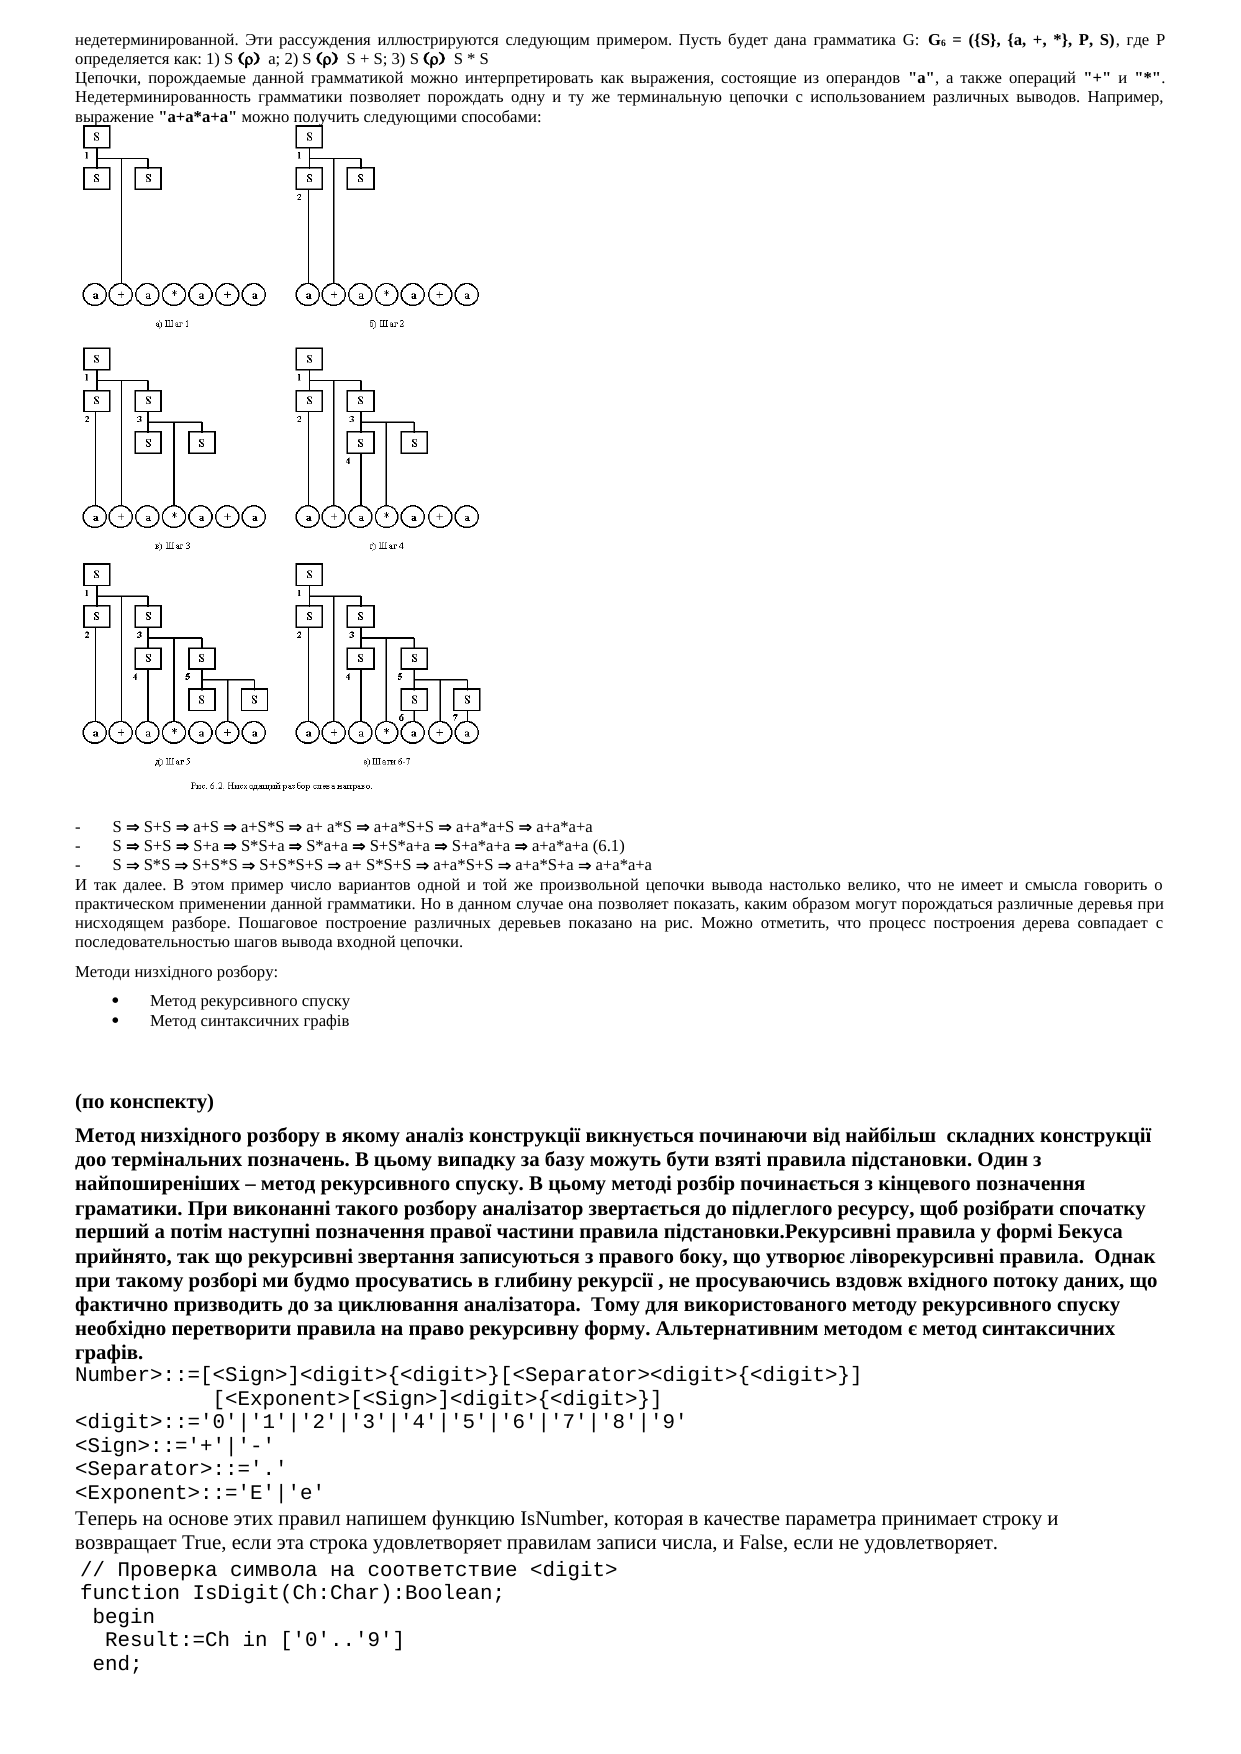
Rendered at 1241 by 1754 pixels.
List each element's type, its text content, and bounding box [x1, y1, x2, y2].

text Методи низхідного розбору: [75, 961, 1165, 981]
text <Separator>::='.' [75, 1458, 1165, 1482]
list Метод синтаксичних графів [112, 1010, 1165, 1029]
list S  S*S  S+S*S  S+S*S+S  a+ S*S+S  a+a*S+S  a+a*S+a  a+a*a+a [75, 855, 1165, 874]
text <digit>::='0'|'1'|'2'|'3'|'4'|'5'|'6'|'7'|'8'|'9' [75, 1411, 1165, 1435]
list S  S+S  a+S  a+S*S  a+ a*S  a+a*S+S  a+a*a+S  a+a*a+a [75, 817, 1165, 836]
text И так далее. В этом пример число вариантов одной и той же произвольной цепочки вывода настолько велико, что не имеет и смысла говорить о практическом применении данной грамматики. Но в данном случае она позволяет показать, каким образом могут порождаться различные деревья при нисходящем разборе. Пошаговое построение различных деревьев показано на рис. Можно отметить, что процесс построения дерева совпадает с последовательностью шагов вывода входной цепочки. [75, 874, 1165, 951]
list S  S+S  S+a  S*S+a  S*a+a  S+S*a+a  S+a*a+a  a+a*a+a (6.1) [75, 836, 1165, 855]
list Метод рекурсивного спуску [112, 991, 1165, 1010]
text Теперь на основе этих правил напишем функцию IsNumber, которая в качестве параметра принимает строку и возвращает True, если эта строка удовлетворяет правилам записи числа, и False, если не удовлетворяет. [75, 1506, 1165, 1554]
text (по конспекту) [75, 1089, 1165, 1113]
text Number>::=[<Sign>]<digit>{<digit>}[<Separator><digit>{<digit>}] [75, 1364, 1165, 1387]
text Метод низхідного розбору в якому аналіз конструкції викнується починаючи від найбільш складних конструкції доо термінальних позначень. В цьому випадку за базу можуть бути взяті правила підстановки. Один з найпоширеніших – метод рекурсивного спуску. В цьому методі розбір починається з кінцевого позначення граматики. При виконанні такого розбору аналізатор звертається до підлеглого ресурсу, щоб розібрати спочатку перший а потім наступні позначення правої частини правила підстановки.Рекурсивні правила у формі Бекуса прийнято, так що рекурсивні звертання записуються з правого боку, що утворює ліворекурсивні правила. Однак при такому розборі ми будмо просуватись в глибину рекурсії , не просуваючись вздовж вхідного потоку даних, що фактично призводить до за циклювання аналізатора. Тому для використованого методу рекурсивного спуску необхідно перетворити правила на право рекурсивну форму. Альтернативним методом є метод синтаксичних графів. [75, 1123, 1165, 1364]
text <Sign>::='+'|'-' [75, 1435, 1165, 1458]
text Цепочки, порождаемые данной грамматикой можно интерпретировать как выражения, состоящие из операндов "a", а также операций "+" и "*". Недетерминированность грамматики позволяет порождать одну и ту же терминальную цепочки с использованием различных выводов. Например, выражение "a+a*a+a" можно получить следующими способами: [75, 68, 1165, 126]
text [<Exponent>[<Sign>]<digit>{<digit>}] [75, 1387, 1165, 1411]
text <Exponent>::='E'|'e' [75, 1482, 1165, 1506]
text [75, 29, 1165, 68]
